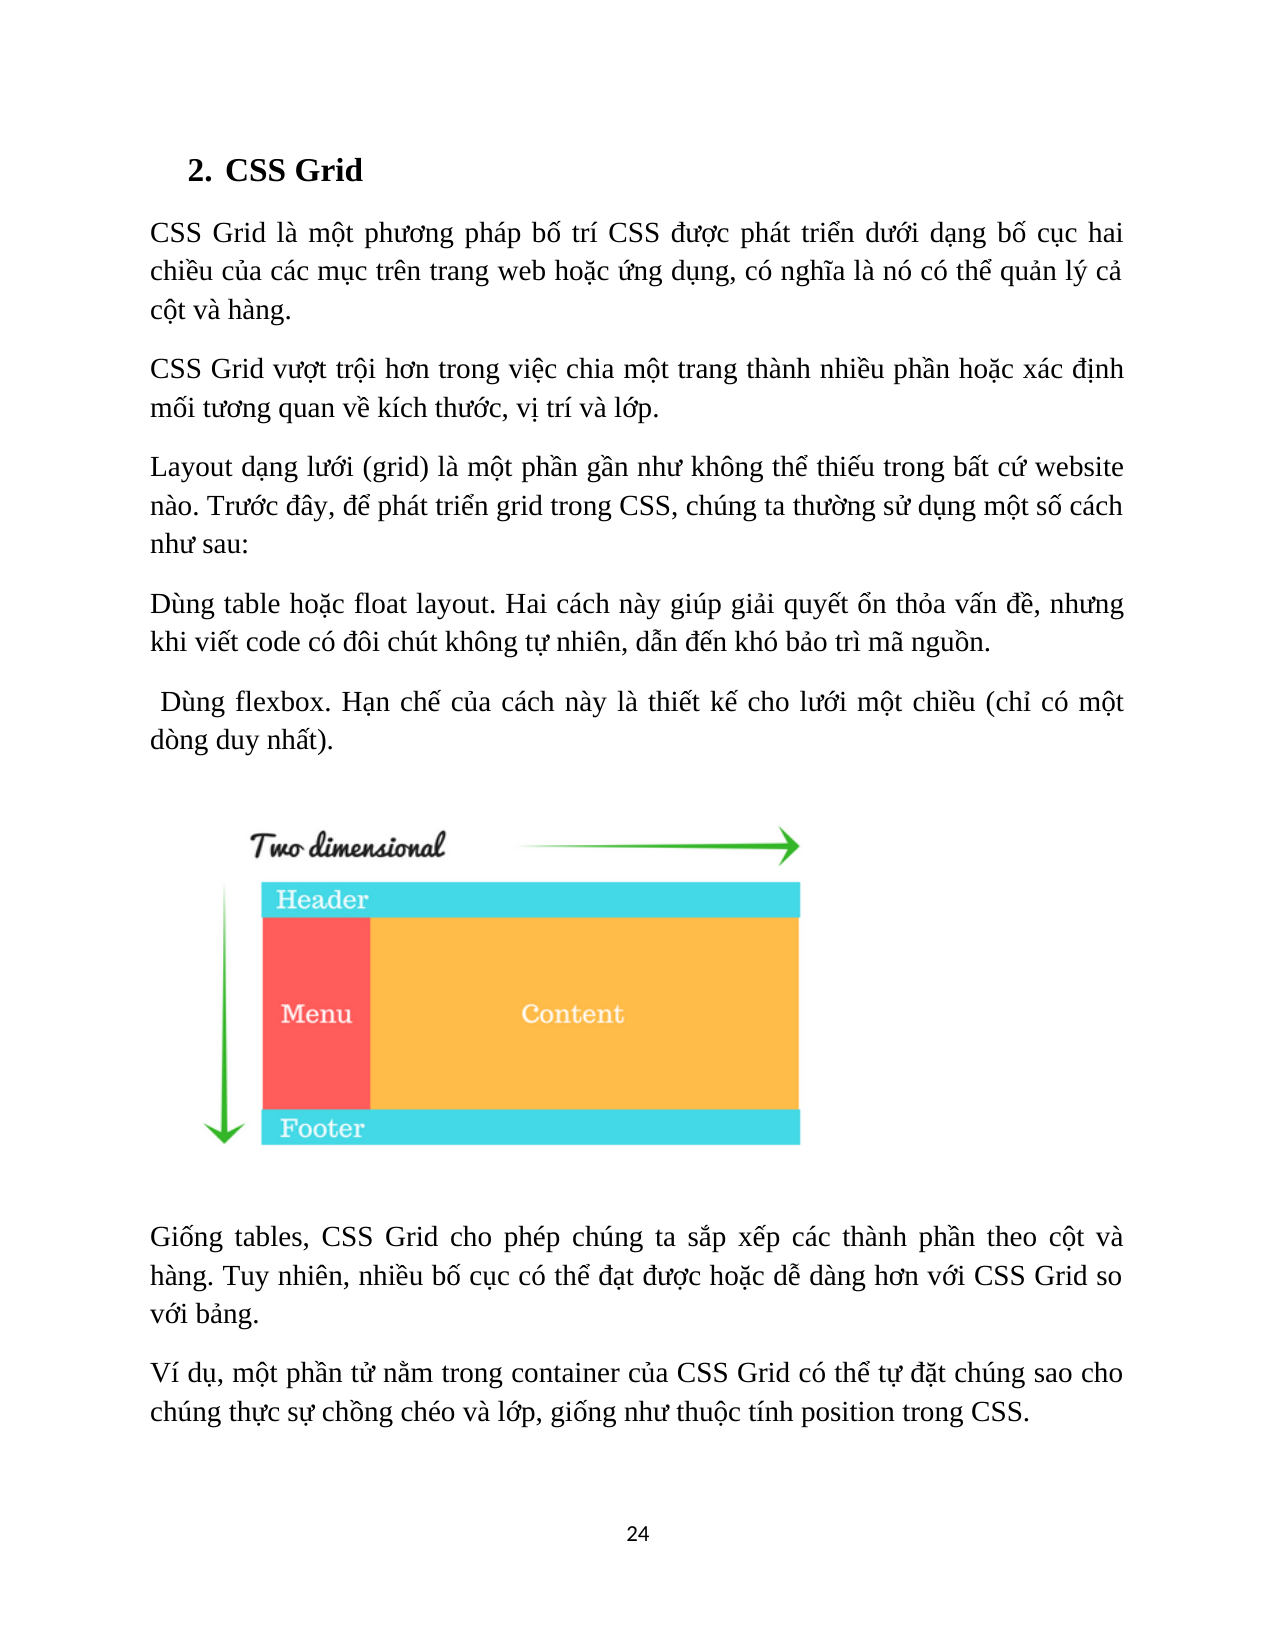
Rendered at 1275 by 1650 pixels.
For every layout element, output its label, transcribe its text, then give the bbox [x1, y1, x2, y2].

text CSS Grid là một phương pháp bố trí CSS được phát triển dưới dạng bố cục hai chiều của các mục trên trang web hoặc ứng dụng, có nghĩa là nó có thể quản lý cả cột và hàng. [150, 215, 1125, 326]
picture [150, 781, 912, 1195]
text Giống tables, CSS Grid cho phép chúng ta sắp xếp các thành phần theo cột và hàng. Tuy nhiên, nhiều bố cục có thể đạt được hoặc dễ dàng hơn với CSS Grid so với bảng. [150, 1219, 1125, 1330]
text Dùng table hoặc float layout. Hai cách này giúp giải quyết ổn thỏa vấn đề, nhưng khi viết code có đôi chút không tự nhiên, dẫn đến khó bảo trì mã nguồn. [150, 586, 1125, 658]
text CSS Grid vượt trội hơn trong việc chia một trang thành nhiều phần hoặc xác định mối tương quan về kích thước, vị trí và lớp. [150, 351, 1125, 423]
text Dùng flexbox. Hạn chế của cách này là thiết kế cho lưới một chiều (chỉ có một dòng duy nhất). [150, 684, 1125, 756]
list CSS Grid [187, 150, 1125, 188]
text Ví dụ, một phần tử nằm trong container của CSS Grid có thể tự đặt chúng sao cho chúng thực sự chồng chéo và lớp, giống như thuộc tính position trong CSS. [150, 1356, 1125, 1428]
text Layout dạng lưới (grid) là một phần gần như không thể thiếu trong bất cứ website nào. Trước đây, để phát triển grid trong CSS, chúng ta thường sử dụng một số cách như sau: [150, 449, 1125, 560]
